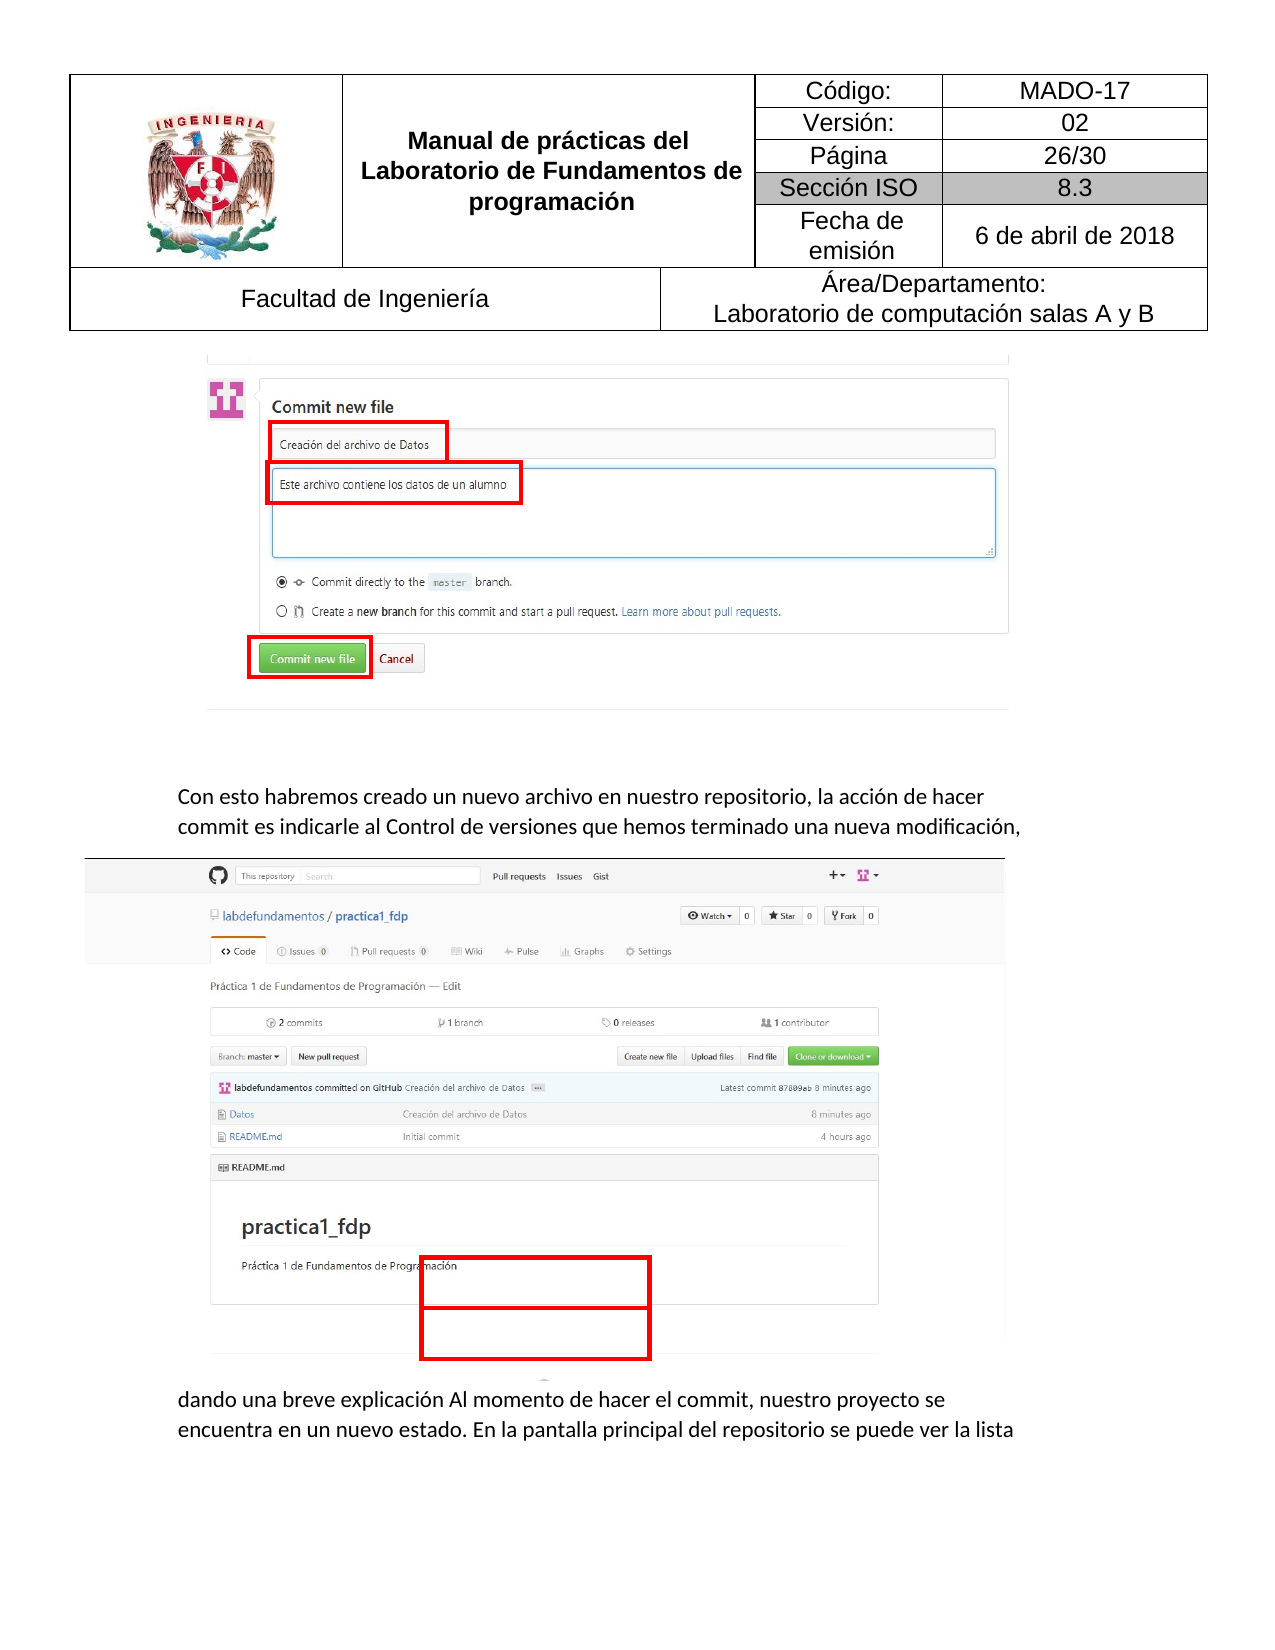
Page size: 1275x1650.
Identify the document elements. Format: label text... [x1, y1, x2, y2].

picture [84, 858, 1006, 1381]
table_header [424, 1260, 647, 1306]
text Con esto habremos creado un nuevo archivo en nuestro repositorio, la acción de hacer commit es indicarle al Control de versiones que hemos terminado una nueva modificación, [178, 782, 1038, 840]
picture [142, 107, 281, 265]
picture [177, 355, 1097, 735]
table_cell [424, 1310, 647, 1357]
